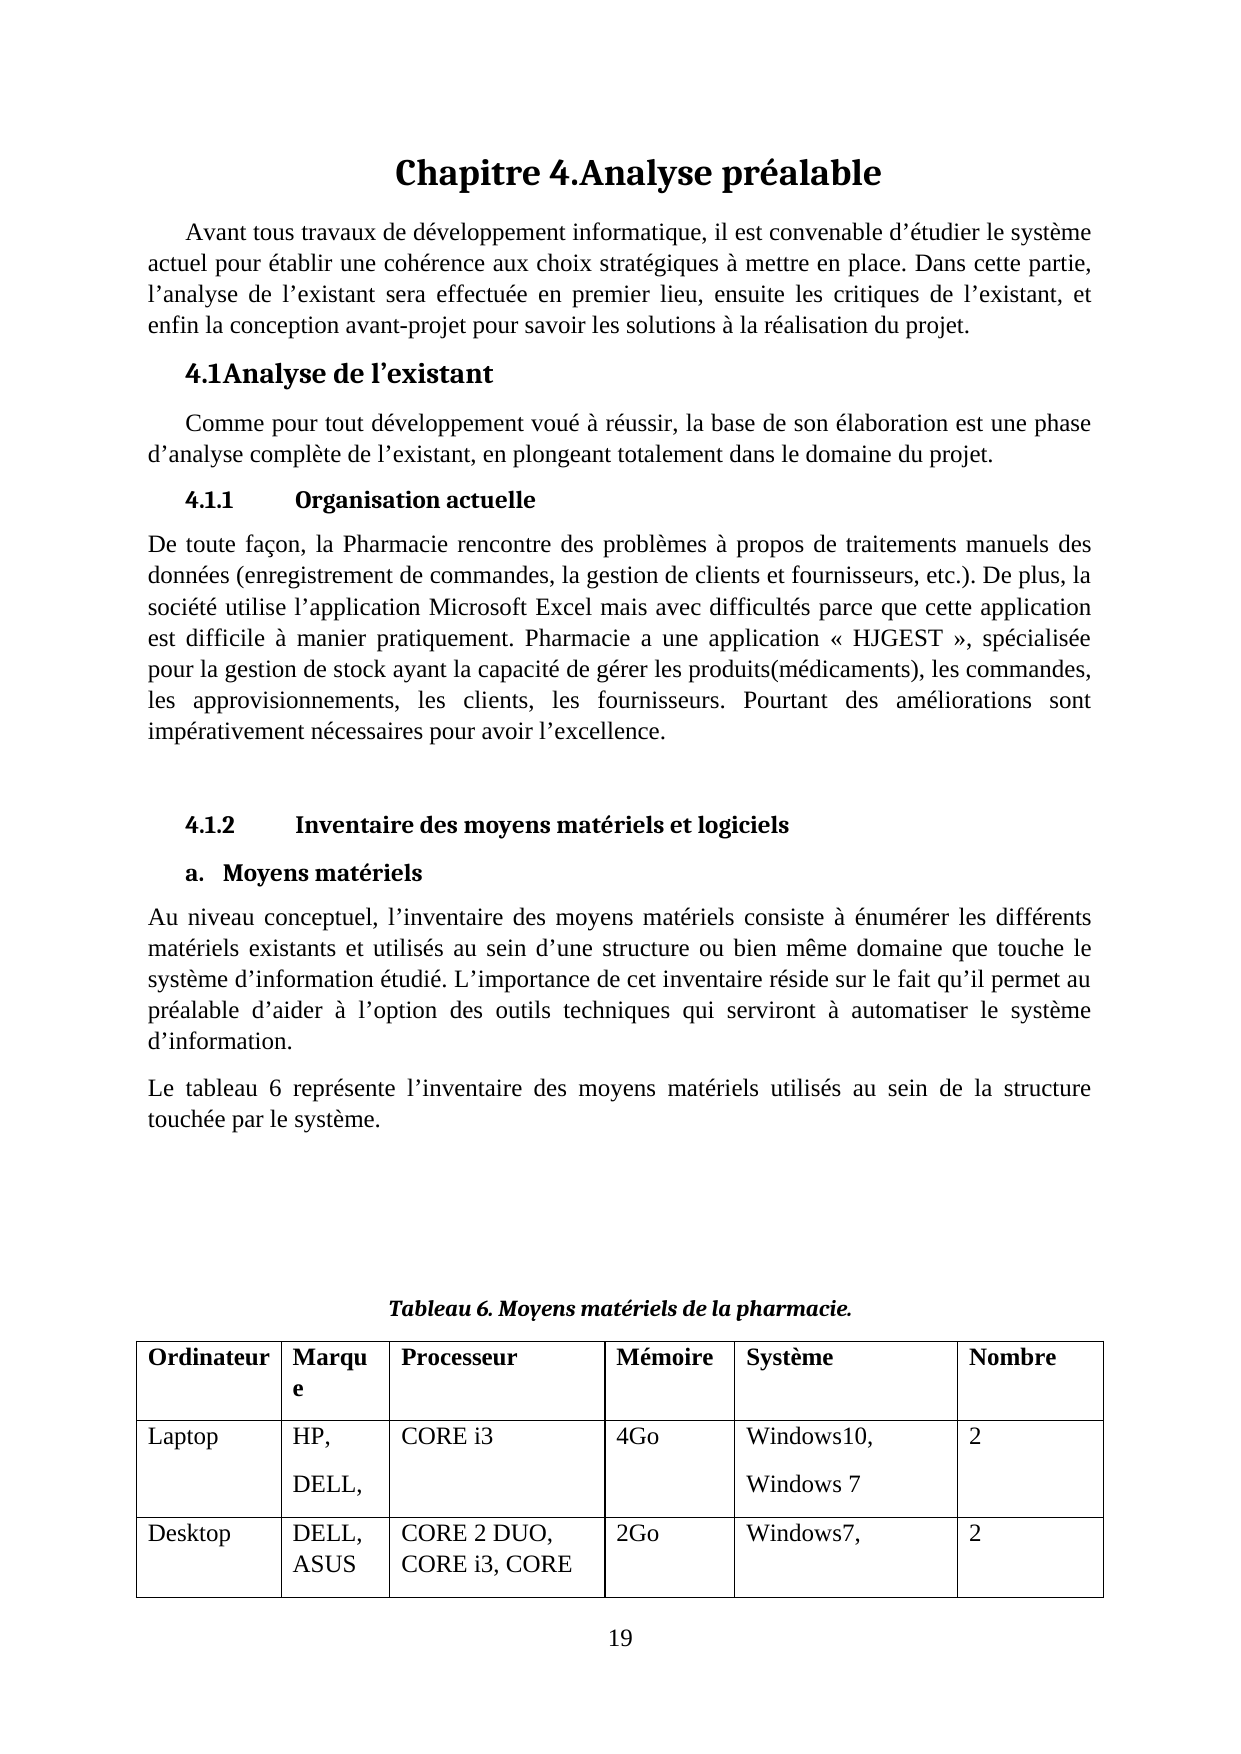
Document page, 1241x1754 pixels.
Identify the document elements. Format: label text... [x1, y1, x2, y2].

table_cell Windows7, [735, 1518, 957, 1597]
table_cell Desktop [137, 1518, 281, 1597]
table_header Mémoire [606, 1342, 734, 1420]
subtitle Organisation actuelle [185, 486, 1092, 515]
subtitle Analyse préalable [185, 152, 1092, 195]
table_header Processeur [390, 1342, 604, 1420]
table_cell HP, DELL, [282, 1421, 389, 1517]
table_cell 2Go [606, 1518, 734, 1597]
table_header Ordinateur [137, 1342, 281, 1420]
table_header Nombre [958, 1342, 1103, 1420]
table_header Système [735, 1342, 957, 1420]
table_cell 2 [958, 1518, 1103, 1597]
table_cell Windows10, Windows 7 [735, 1421, 957, 1517]
table_cell CORE 2 DUO, CORE i3, CORE [390, 1518, 604, 1597]
subtitle Analyse de l’existant [185, 357, 1092, 391]
table_cell DELL, ASUS [282, 1518, 389, 1597]
table_header Marque [282, 1342, 389, 1420]
subtitle Moyens matériels [185, 858, 1092, 887]
text Le tableau 6 représente l’inventaire des moyens matériels utilisés au sein de la structure touchée par le système. [148, 1073, 1092, 1133]
subtitle Inventaire des moyens matériels et logiciels [185, 811, 1092, 840]
text Comme pour tout développement voué à réussir, la base de son élaboration est une phase d’analyse complète de l’existant, en plongeant totalement dans le domaine du projet. [148, 408, 1092, 467]
table_cell 4Go [606, 1421, 734, 1517]
table_cell CORE i3 [390, 1421, 604, 1517]
text De toute façon, la Pharmacie rencontre des problèmes à propos de traitements manuels des données (enregistrement de commandes, la gestion de clients et fournisseurs, etc.). De plus, la société utilise l’application Microsoft Excel mais avec difficultés parce que cette application est difficile à manier pratiquement. Pharmacie a une application « HJGEST », spécialisée pour la gestion de stock ayant la capacité de gérer les produits(médicaments), les commandes, les approvisionnements, les clients, les fournisseurs. Pourtant des améliorations sont impérativement nécessaires pour avoir l’excellence. [148, 529, 1092, 744]
text Avant tous travaux de développement informatique, il est convenable d’étudier le système actuel pour établir une cohérence aux choix stratégiques à mettre en place. Dans cette partie, l’analyse de l’existant sera effectuée en premier lieu, ensuite les critiques de l’existant, et enfin la conception avant-projet pour savoir les solutions à la réalisation du projet. [148, 217, 1092, 338]
table_cell Laptop [137, 1421, 281, 1517]
text Au niveau conceptuel, l’inventaire des moyens matériels consiste à énumérer les différents matériels existants et utilisés au sein d’une structure ou bien même domaine que touche le système d’information étudié. L’importance de cet inventaire réside sur le fait qu’il permet au préalable d’aider à l’option des outils techniques qui serviront à automatiser le système d’information. [148, 902, 1092, 1054]
table_cell 2 [958, 1421, 1103, 1517]
